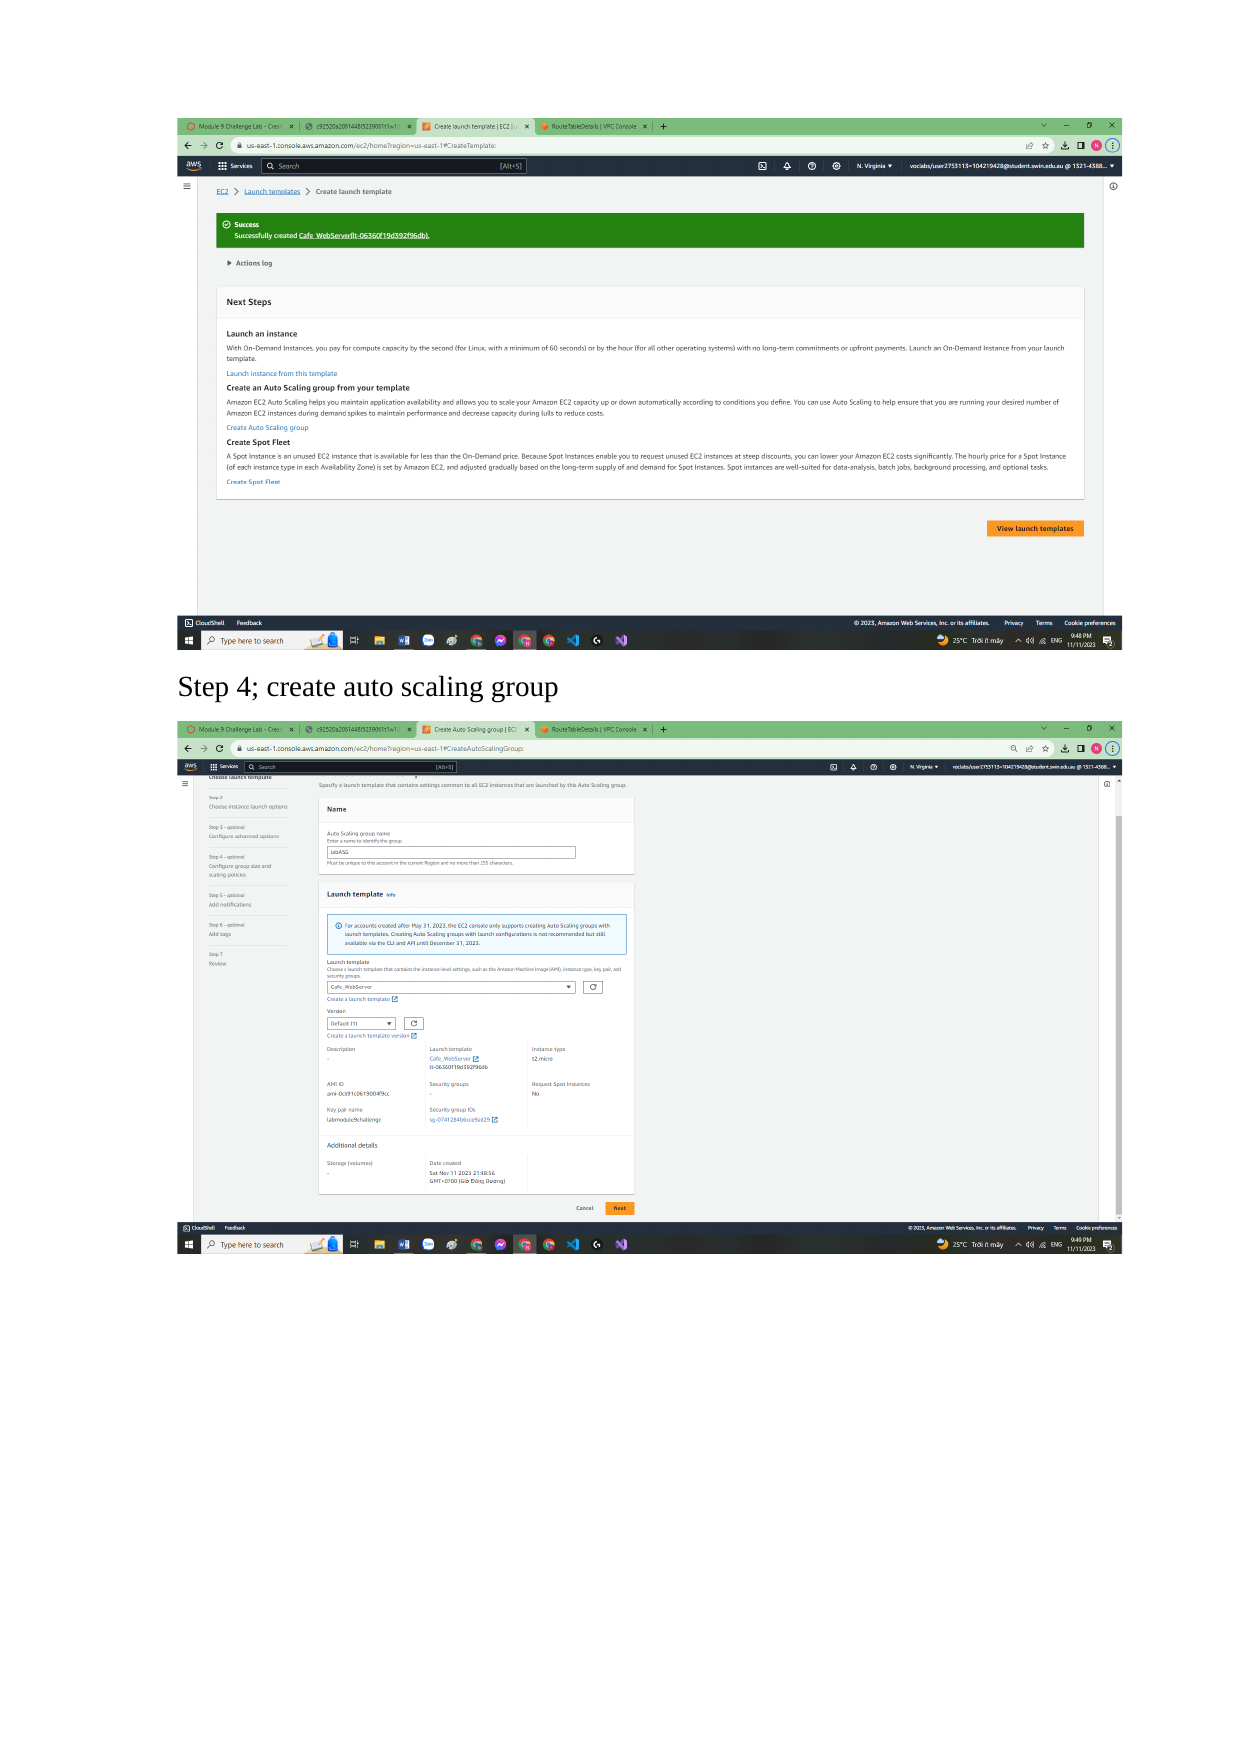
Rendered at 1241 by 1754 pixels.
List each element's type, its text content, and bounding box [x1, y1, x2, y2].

picture [177, 118, 1123, 650]
picture [177, 721, 1123, 1254]
text Step 4; create auto scaling group [177, 669, 1122, 702]
